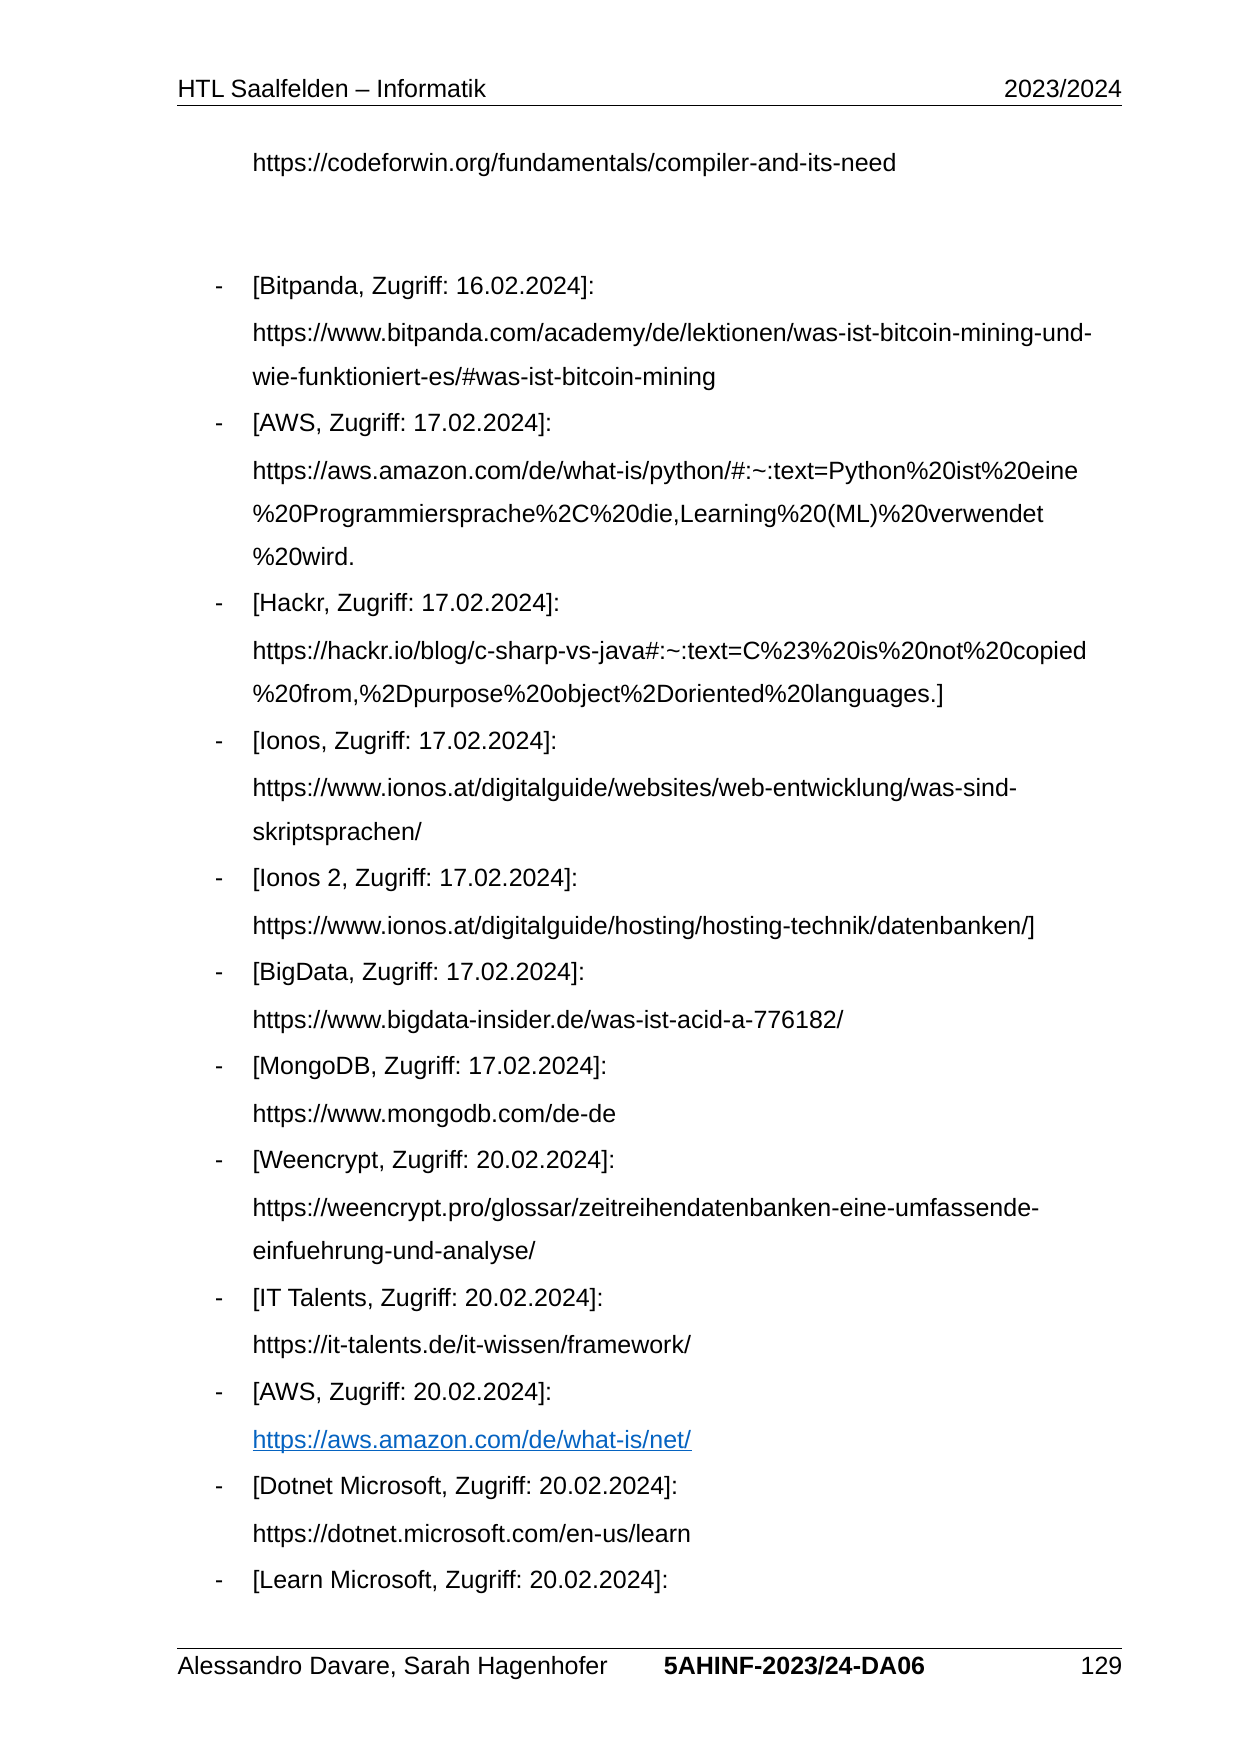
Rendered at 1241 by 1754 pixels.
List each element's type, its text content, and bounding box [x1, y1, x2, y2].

list [BigData, Zugriff: 17.02.2024]: [215, 954, 1122, 988]
list https://hackr.io/blog/c-sharp-vs-java#:~:text=C%23%20is%20not%20copied%20from,%2Dpurpose%20object%2Doriented%20languages.] [252, 636, 1122, 708]
list [Bitpanda, Zugriff: 16.02.2024]: [215, 267, 1122, 301]
list https://www.bitpanda.com/academy/de/lektionen/was-ist-bitcoin-mining-und-wie-funktioniert-es/#was-ist-bitcoin-mining [252, 318, 1122, 390]
list https://codeforwin.org/fundamentals/compiler-and-its-need [252, 148, 1122, 176]
list https://dotnet.microsoft.com/en-us/learn [252, 1519, 1122, 1547]
list [MongoDB, Zugriff: 17.02.2024]: [215, 1048, 1122, 1082]
list [Dotnet Microsoft, Zugriff: 20.02.2024]: [215, 1468, 1122, 1502]
list https://aws.amazon.com/de/what-is/net/ [252, 1424, 1122, 1453]
list [Ionos, Zugriff: 17.02.2024]: [215, 722, 1122, 756]
list https://www.ionos.at/digitalguide/websites/web-entwicklung/was-sind-skriptsprachen/ [252, 773, 1122, 845]
list [AWS, Zugriff: 20.02.2024]: [215, 1373, 1122, 1408]
list https://it-talents.de/it-wissen/framework/ [252, 1330, 1122, 1359]
list [Hackr, Zugriff: 17.02.2024]: [215, 585, 1122, 619]
list [IT Talents, Zugriff: 20.02.2024]: [215, 1279, 1122, 1313]
list [AWS, Zugriff: 17.02.2024]: [215, 404, 1122, 439]
list https://weencrypt.pro/glossar/zeitreihendatenbanken-eine-umfassende-einfuehrung-und-analyse/ [252, 1193, 1122, 1265]
list [Learn Microsoft, Zugriff: 20.02.2024]: [215, 1562, 1122, 1596]
list [Weencrypt, Zugriff: 20.02.2024]: [215, 1142, 1122, 1176]
list [Ionos 2, Zugriff: 17.02.2024]: [215, 859, 1122, 894]
list https://aws.amazon.com/de/what-is/python/#:~:text=Python%20ist%20eine%20Programmiersprache%2C%20die,Learning%20(ML)%20verwendet%20wird. [252, 456, 1122, 571]
list https://www.mongodb.com/de-de [252, 1099, 1122, 1128]
list https://www.ionos.at/digitalguide/hosting/hosting-technik/datenbanken/] [252, 911, 1122, 939]
list https://www.bigdata-insider.de/was-ist-acid-a-776182/ [252, 1005, 1122, 1033]
